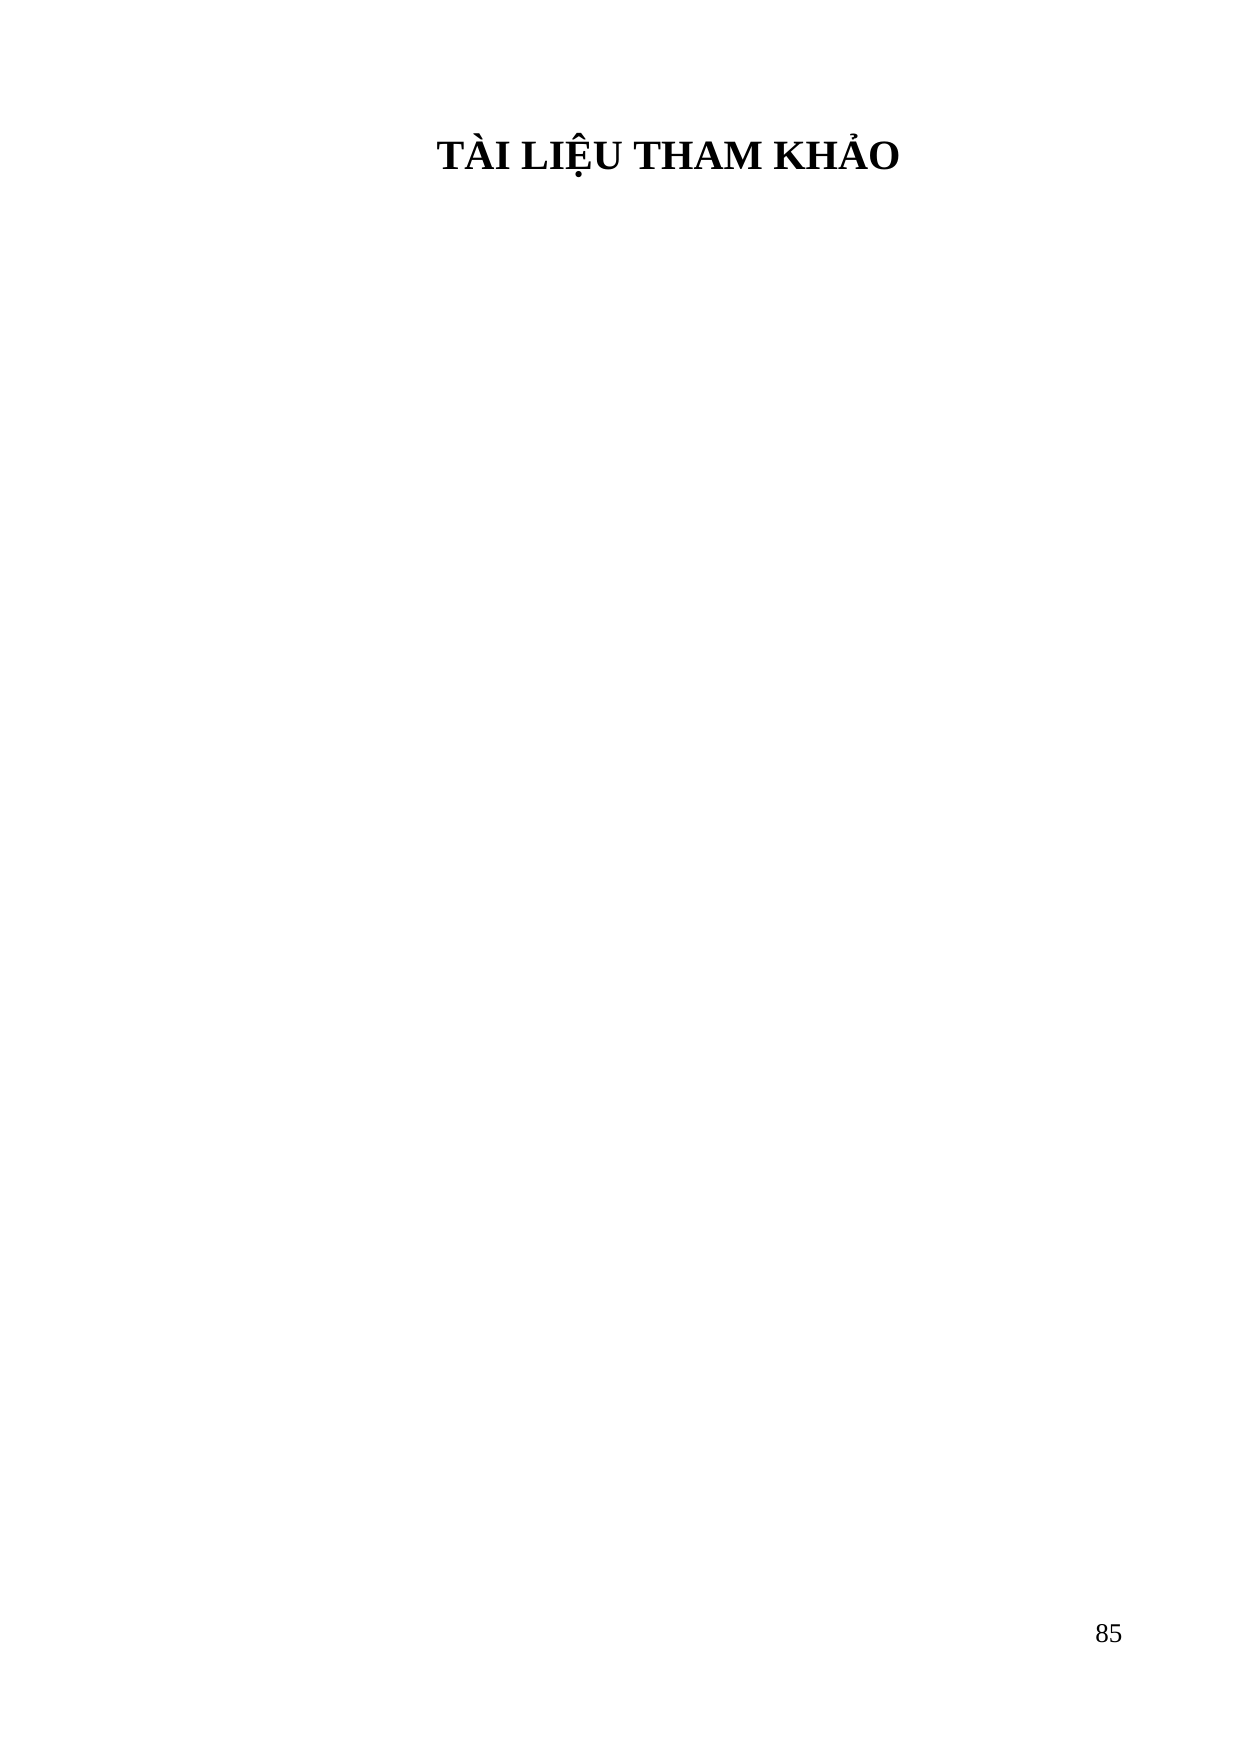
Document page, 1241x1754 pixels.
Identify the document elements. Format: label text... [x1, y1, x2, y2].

text TÀI LIỆU THAM KHẢO [215, 131, 1122, 178]
